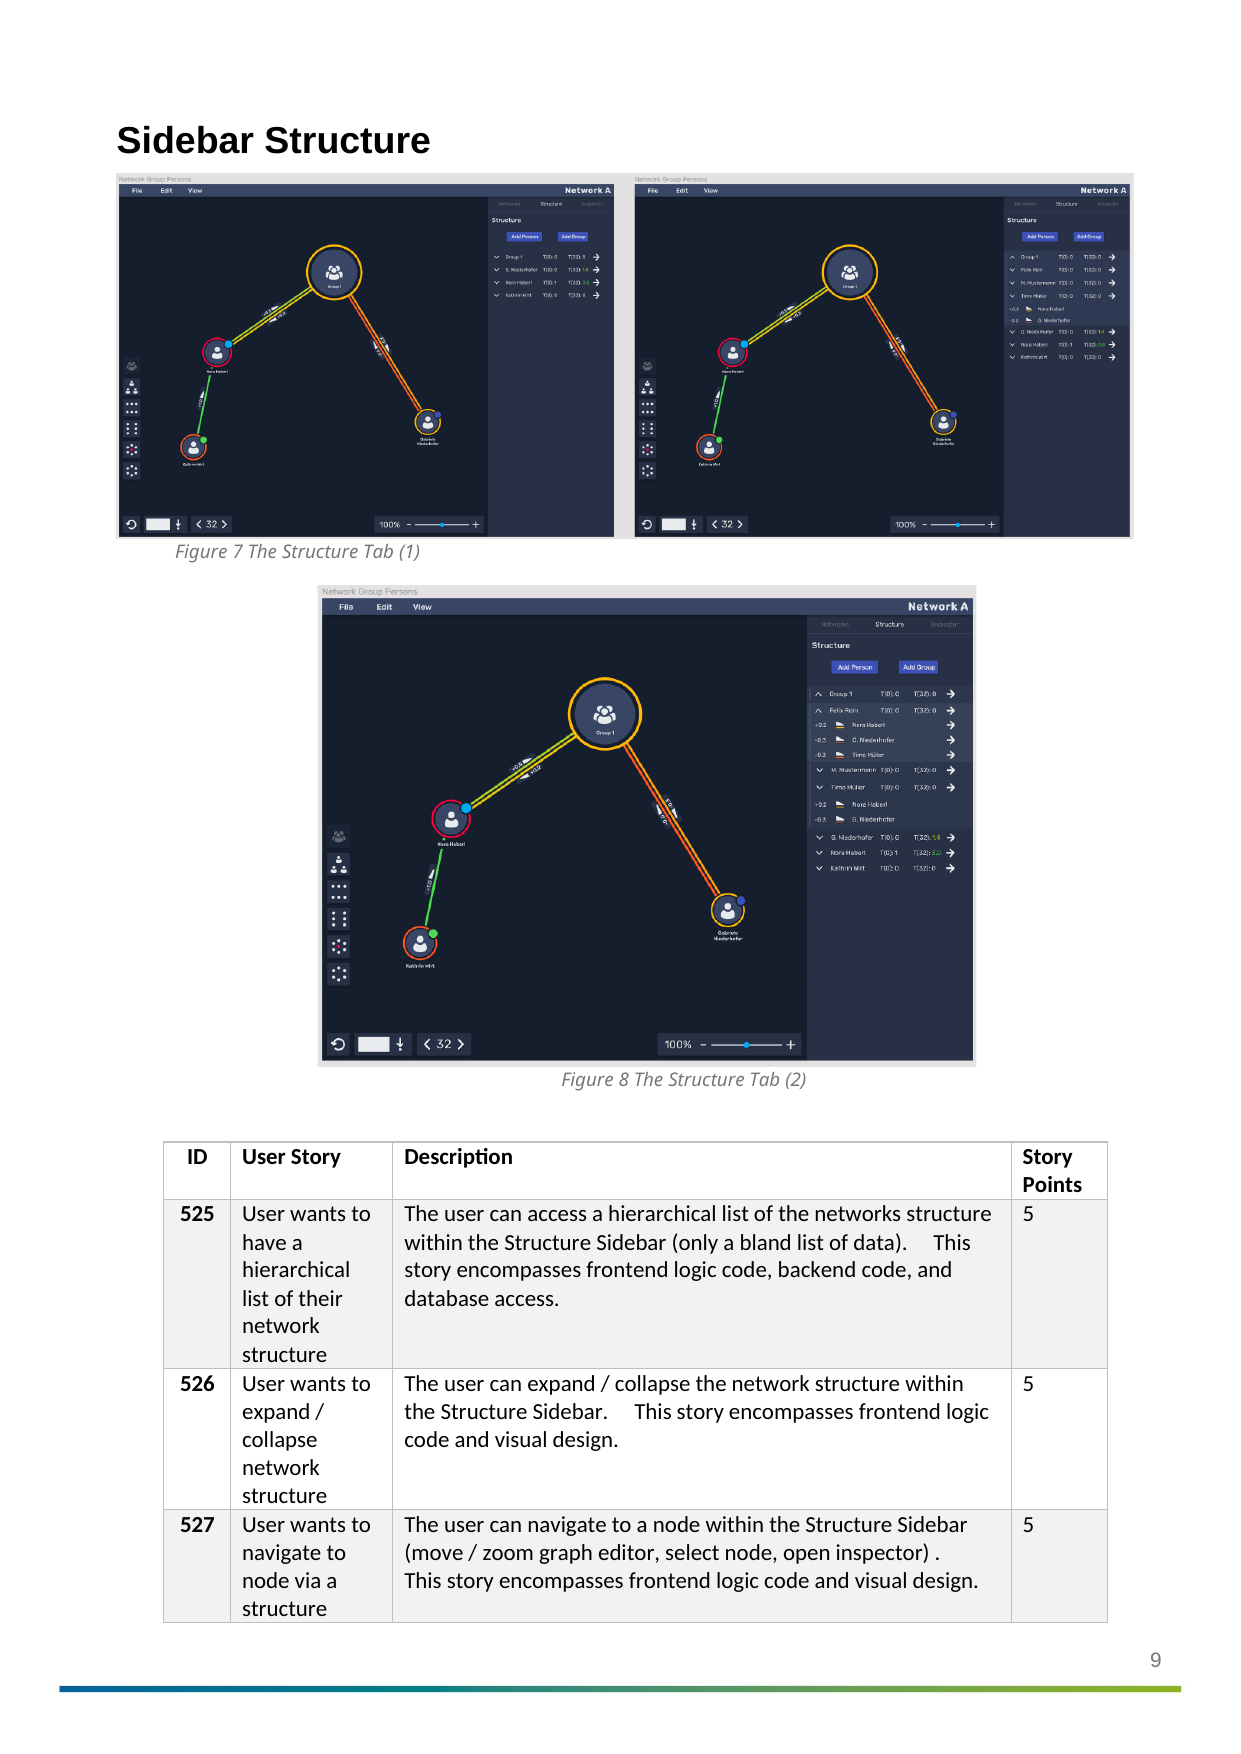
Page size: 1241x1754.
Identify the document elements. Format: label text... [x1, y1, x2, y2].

table_cell 526 [164, 1369, 230, 1509]
table_header Description [393, 1143, 1011, 1198]
table_header User Story [231, 1143, 392, 1198]
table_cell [231, 1510, 392, 1622]
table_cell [393, 1510, 1011, 1622]
table_cell 527 [164, 1510, 230, 1622]
table_header ID [164, 1143, 230, 1198]
table_cell 5 [1012, 1510, 1107, 1622]
table_cell 5 [1012, 1200, 1107, 1368]
table_cell User wants to have a hierarchical list of their network structure [231, 1200, 392, 1368]
table_cell User wants to expand / collapse network structure [231, 1369, 392, 1509]
table_header Story Points [1012, 1143, 1107, 1198]
table_cell The user can access a hierarchical list of the networks structure within the Structure Sidebar (only a bland list of data). This story encompasses frontend logic code, backend code, and database access. [393, 1200, 1011, 1368]
picture [317, 585, 977, 1067]
table_cell The user can expand / collapse the network structure within the Structure Sidebar. This story encompasses frontend logic code and visual design. [393, 1369, 1011, 1509]
table_cell 525 [164, 1200, 230, 1368]
picture [0, 1680, 1240, 1752]
table_cell 5 [1012, 1369, 1107, 1509]
picture [116, 173, 1134, 539]
text Sidebar Structure [116, 118, 1179, 161]
